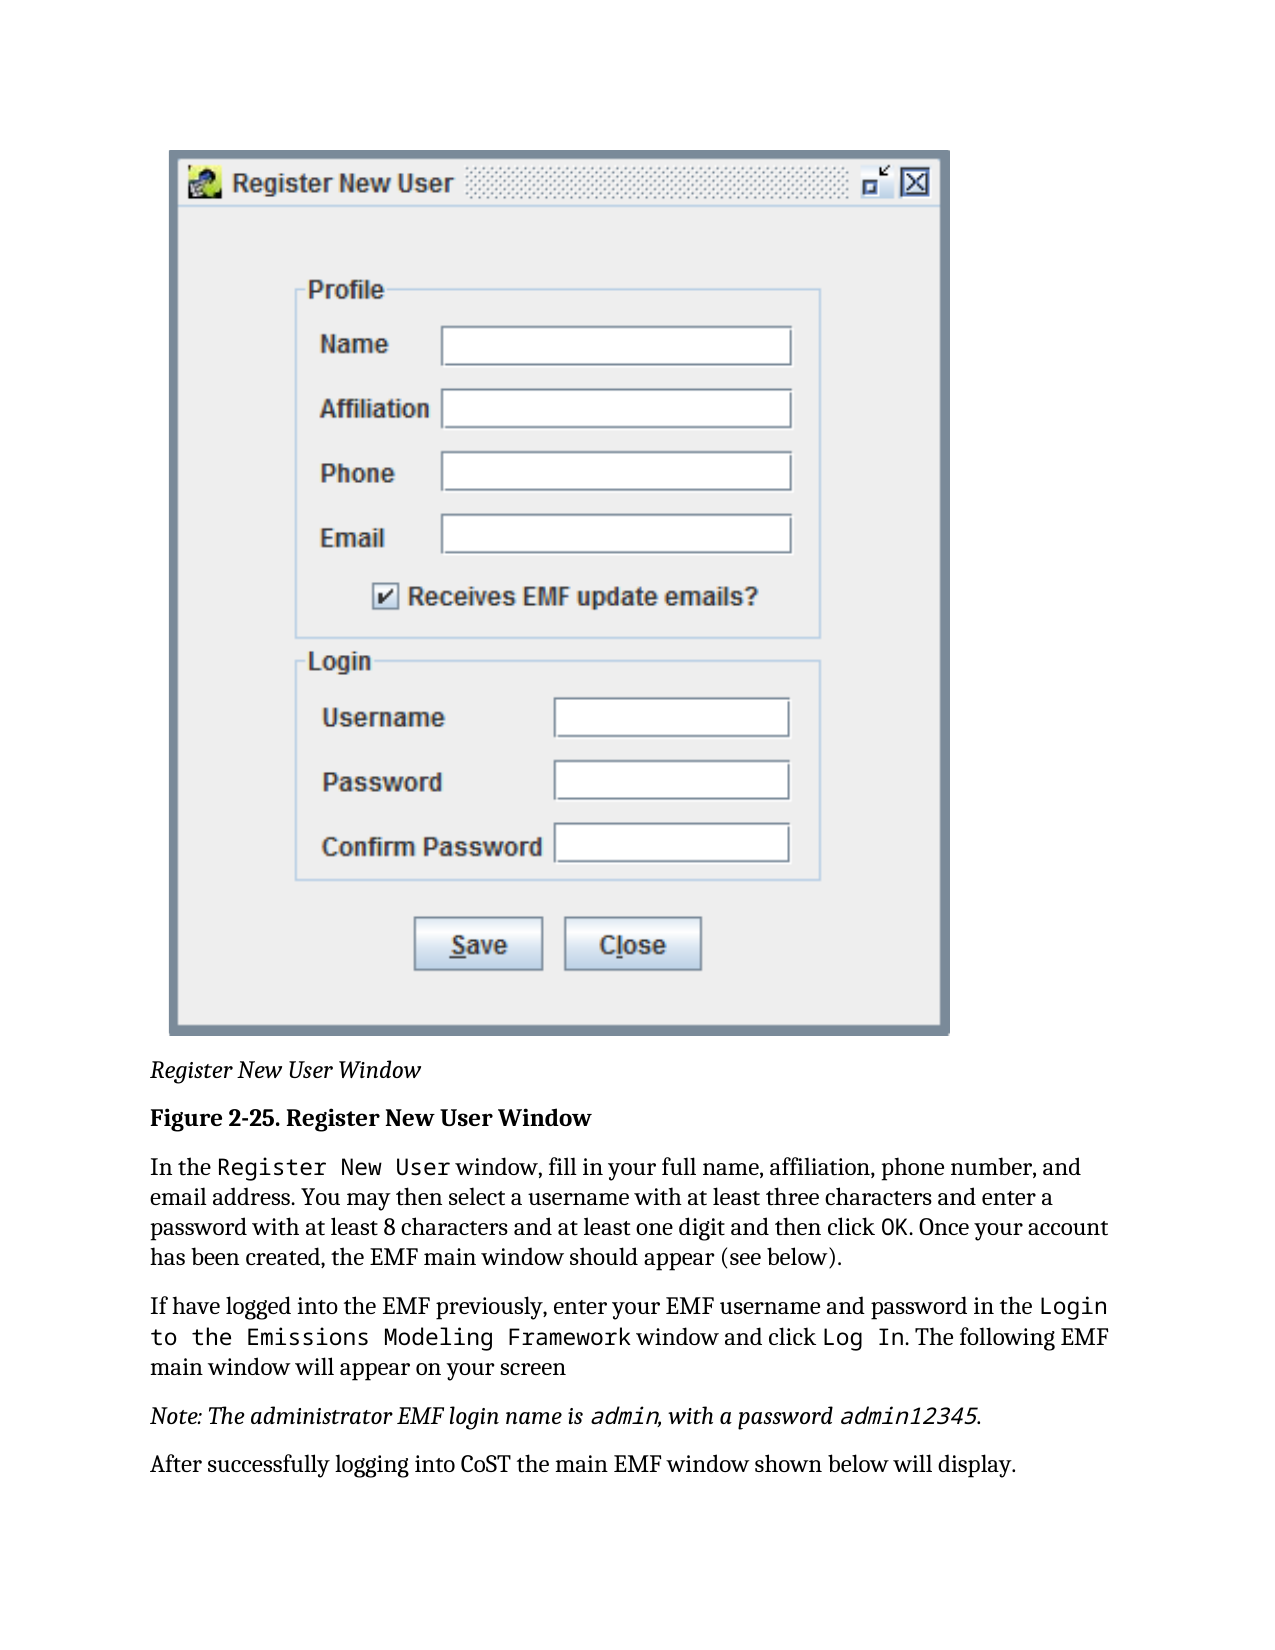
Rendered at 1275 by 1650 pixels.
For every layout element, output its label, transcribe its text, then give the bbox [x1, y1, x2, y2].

text In the Register New User window, fill in your full name, affiliation, phone number, and email address. You may then select a username with at least three characters and enter a password with at least 8 characters and at least one digit and then click OK. Once your account has been created, the EMF main window should appear (see below). [150, 1151, 1125, 1271]
text Note: The administrator EMF login name is admin, with a password admin12345. [150, 1400, 1125, 1431]
picture [168, 150, 950, 1036]
text After successfully logging into CoST the main EMF window shown below will display. [150, 1450, 1125, 1479]
text If have logged into the EMF previously, enter your EMF username and password in the Login to the Emissions Modeling Framework window and click Log In. The following EMF main window will appear on your screen [150, 1290, 1125, 1381]
text Figure 2-25. Register New User Window [150, 1104, 1125, 1132]
text Register New User Window [150, 1056, 1125, 1085]
